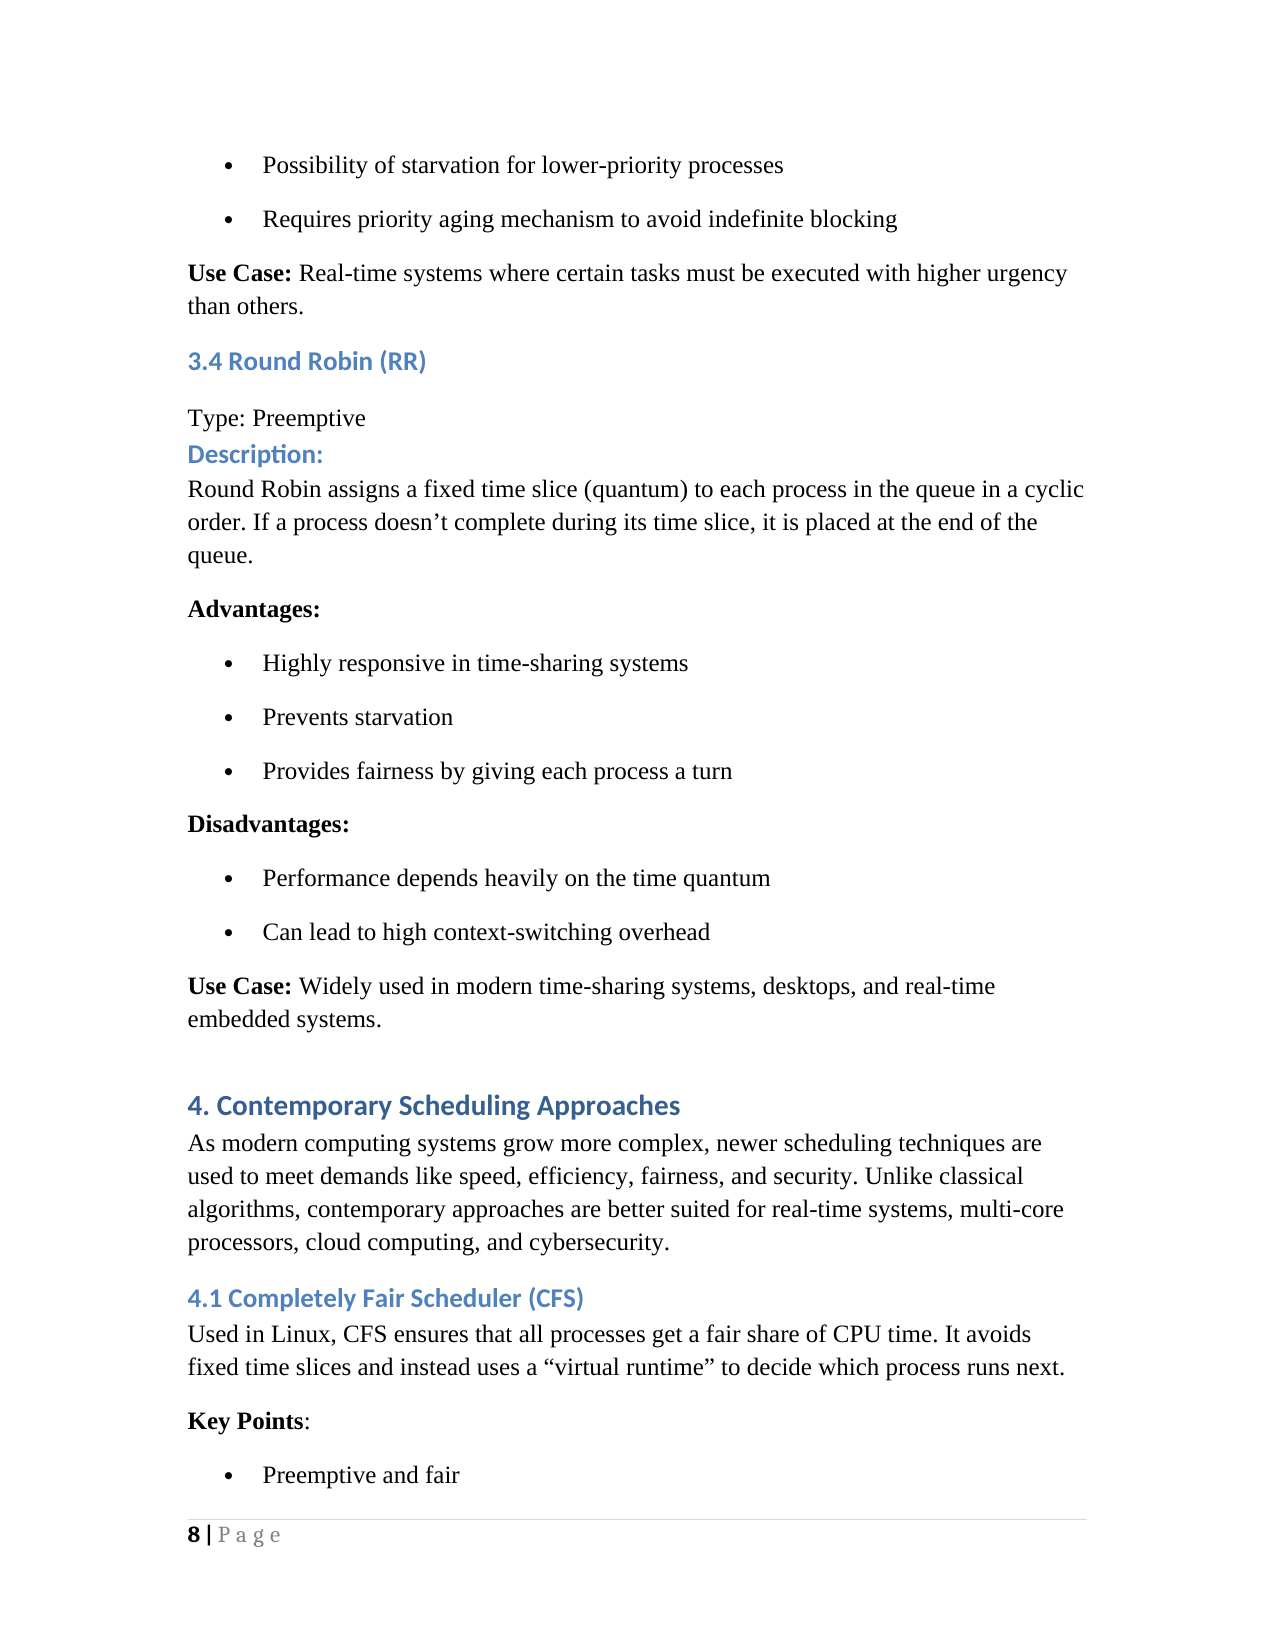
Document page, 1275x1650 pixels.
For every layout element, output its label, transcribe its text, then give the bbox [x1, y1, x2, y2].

text Used in Linux, CFS ensures that all processes get a fair share of CPU time. It avoids fixed time slices and instead uses a “virtual runtime” to decide which process runs next. [187, 1319, 1087, 1381]
subtitle Advantages: [187, 594, 1087, 623]
subtitle Performance depends heavily on the time quantum [225, 863, 1087, 892]
subtitle Use Case: Real-time systems where certain tasks must be executed with higher urgency than others. [187, 258, 1087, 319]
text As modern computing systems grow more complex, newer scheduling techniques are used to meet demands like speed, efficiency, fairness, and security. Unlike classical algorithms, contemporary approaches are better suited for real-time systems, multi-core processors, cloud computing, and cybersecurity. [187, 1128, 1087, 1256]
subtitle Type: Preemptive Description: Round Robin assigns a fixed time slice (quantum) to each process in the queue in a cyclic order. If a process doesn’t complete during its time slice, it is placed at the end of the queue. [187, 403, 1087, 569]
list Preemptive and fair [225, 1460, 1087, 1488]
subtitle Disadvantages: [187, 809, 1087, 838]
subtitle 4. Contemporary Scheduling Approaches [187, 1087, 1087, 1123]
subtitle Prevents starvation [225, 702, 1087, 731]
text Key Points: [187, 1406, 1087, 1434]
subtitle Possibility of starvation for lower-priority processes [225, 150, 1087, 179]
subtitle Highly responsive in time-sharing systems [225, 648, 1087, 677]
subtitle 4.1 Completely Fair Scheduler (CFS) [187, 1281, 1087, 1314]
subtitle Requires priority aging mechanism to avoid indefinite blocking [225, 204, 1087, 233]
subtitle 3.4 Round Robin (RR) [187, 344, 1087, 378]
subtitle Provides fairness by giving each process a turn [225, 756, 1087, 784]
subtitle Use Case: Widely used in modern time-sharing systems, desktops, and real-time embedded systems. [187, 971, 1087, 1033]
subtitle Can lead to high context-switching overhead [225, 917, 1087, 946]
